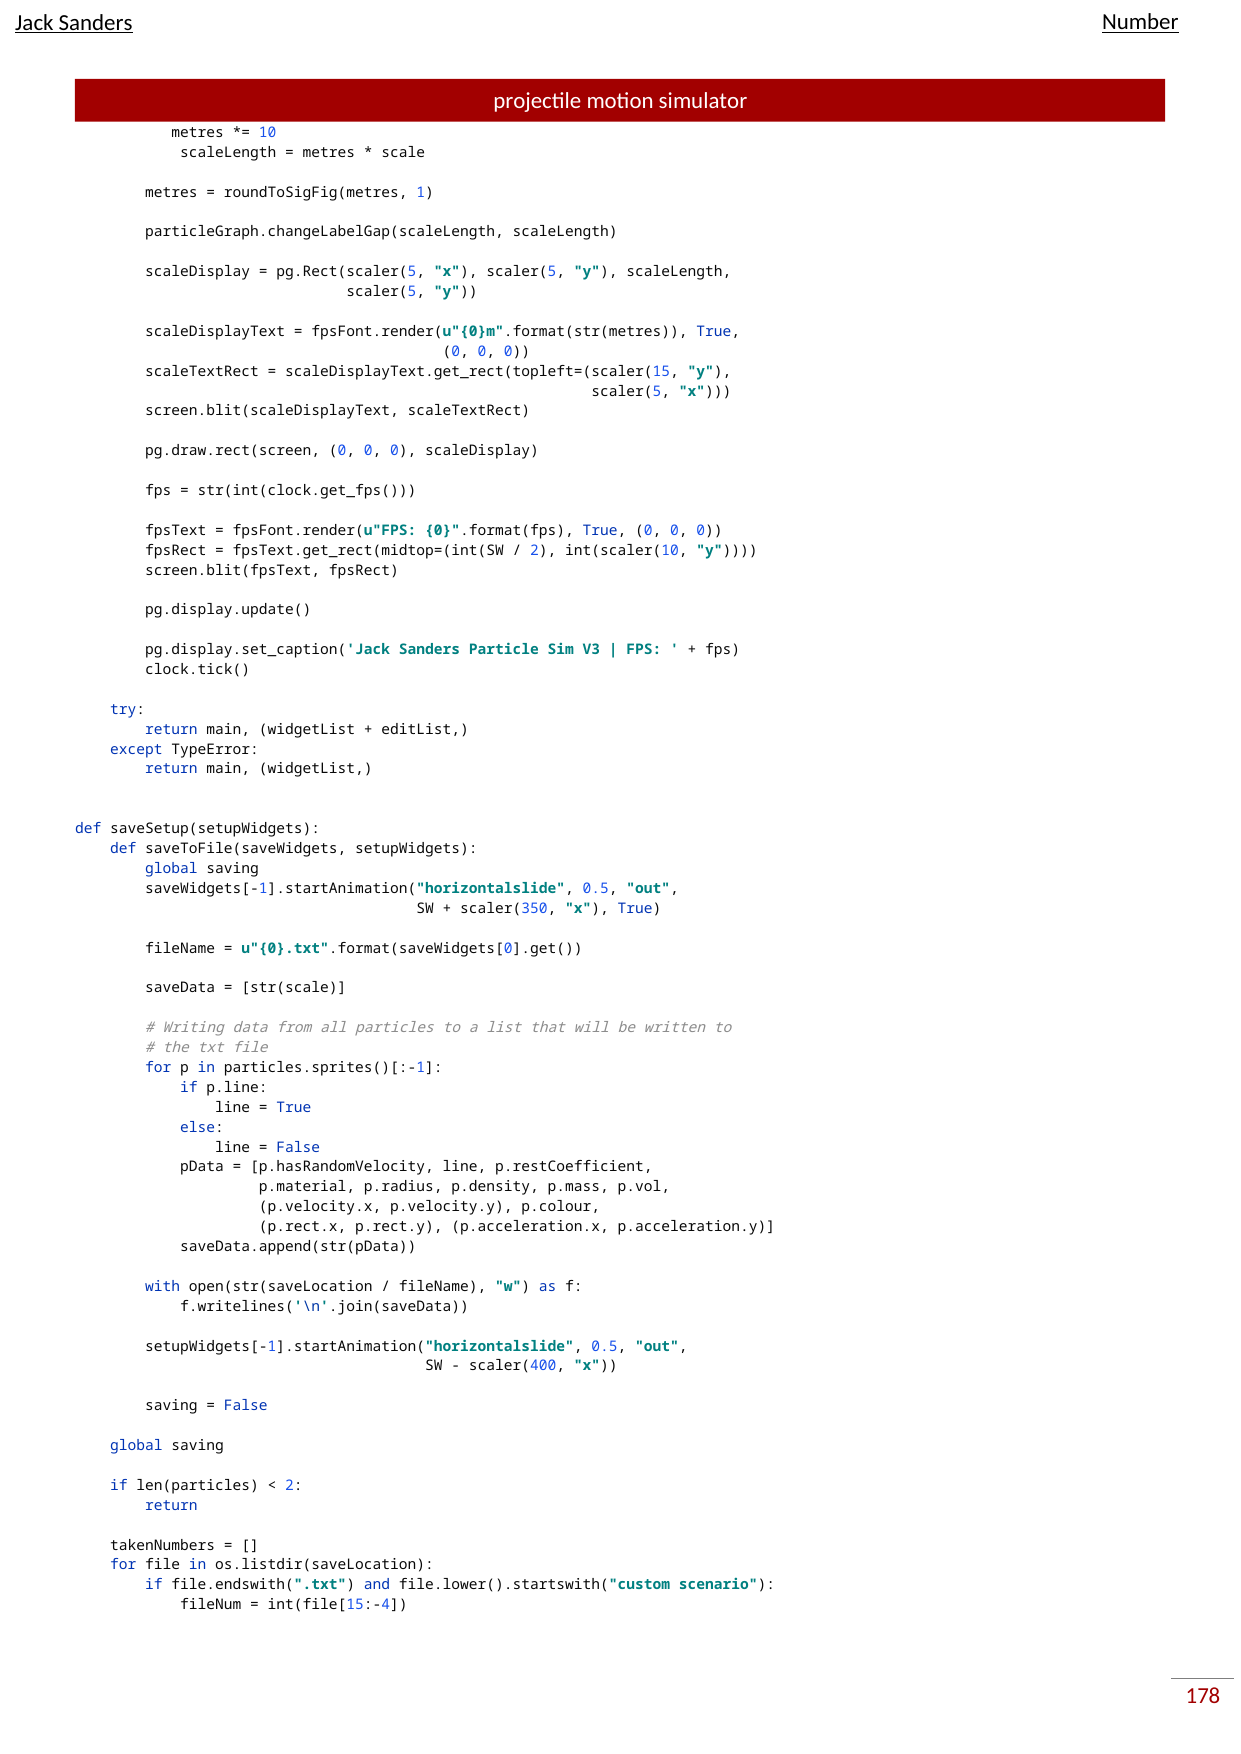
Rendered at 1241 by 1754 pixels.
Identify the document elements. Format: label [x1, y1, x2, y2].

text [75, 122, 1165, 1614]
